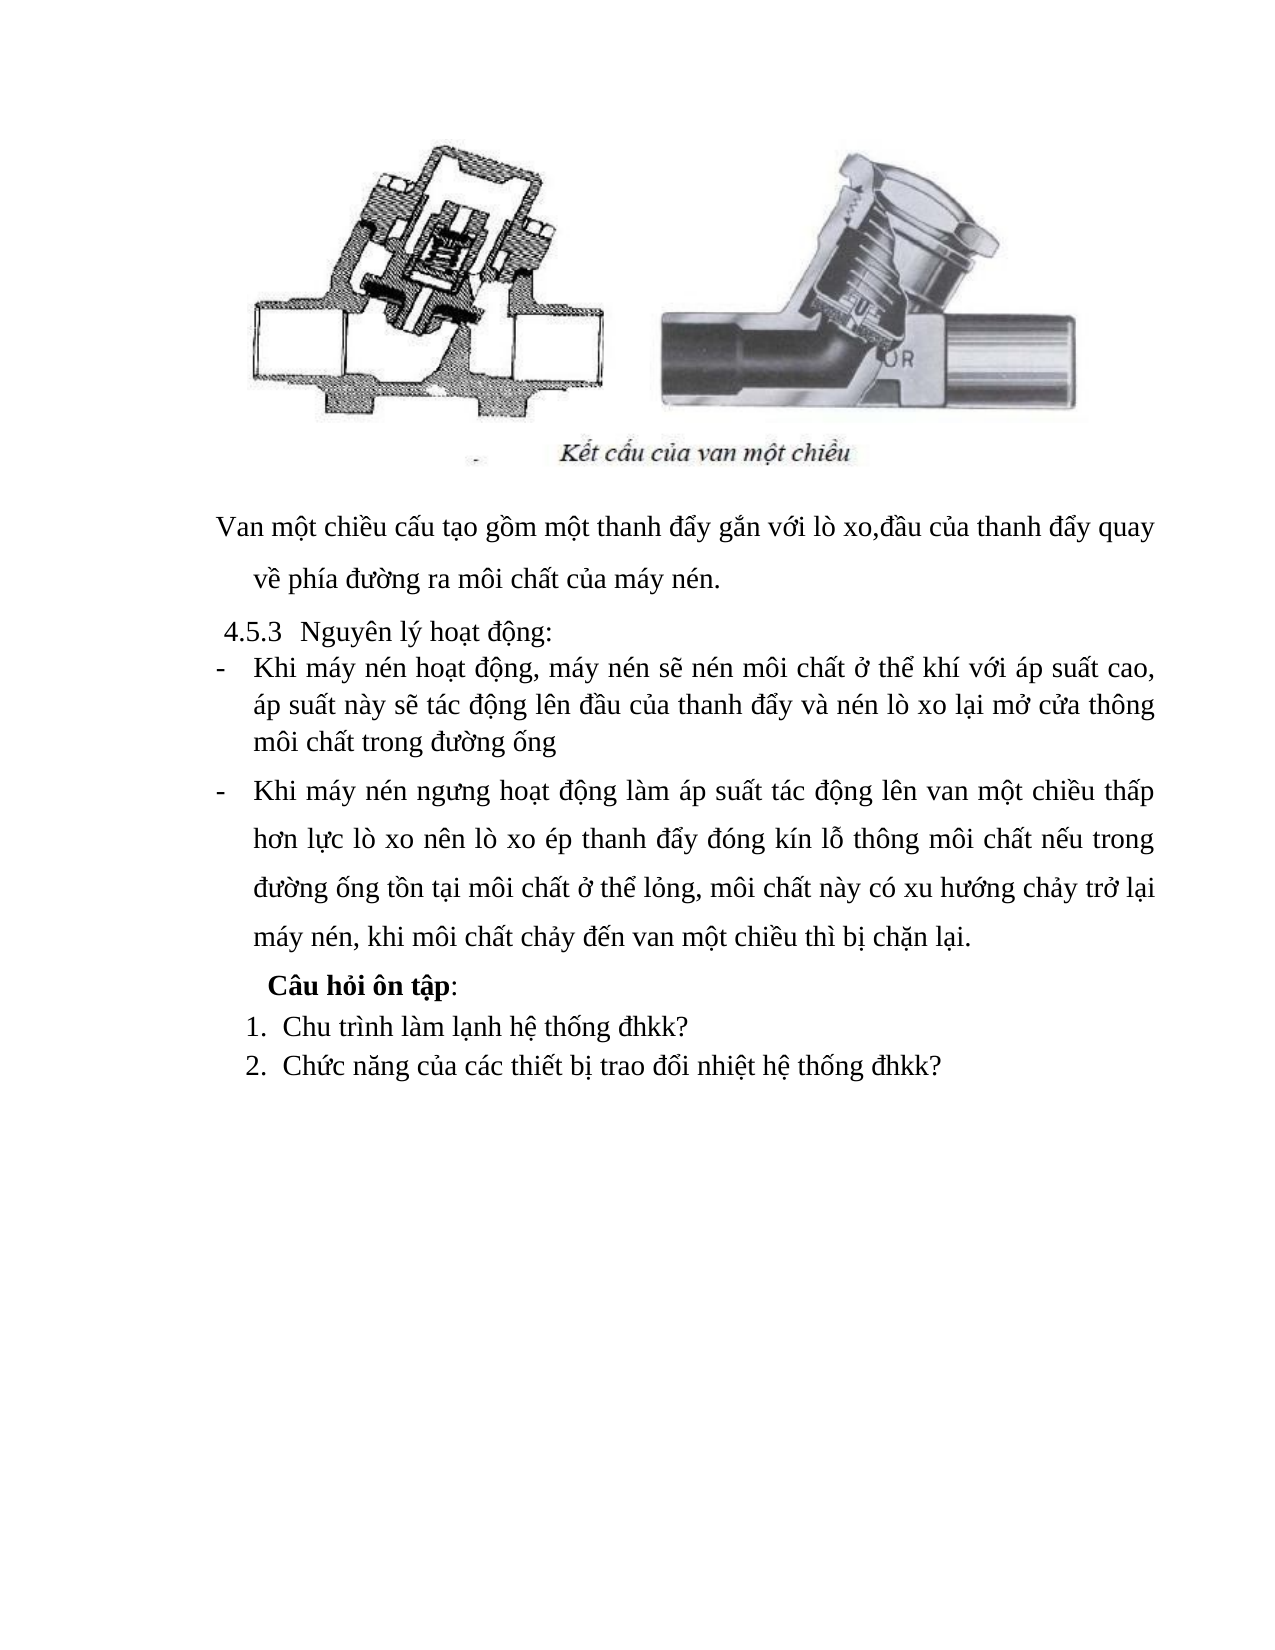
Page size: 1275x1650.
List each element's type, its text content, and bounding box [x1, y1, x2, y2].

list Khi máy nén ngưng hoạt động làm áp suất tác động lên van một chiều thấp hơn lực lò xo nên lò xo ép thanh đẩy đóng kín lỗ thông môi chất nếu trong đường ống tồn tại môi chất ở thể lỏng, môi chất này có xu hướng chảy trở lại máy nén, khi môi chất chảy đến van một chiều thì bị chặn lại. [216, 773, 1156, 952]
subtitle Câu hỏi ôn tập: [267, 968, 1200, 1002]
list Khi máy nén hoạt động, máy nén sẽ nén môi chất ở thể khí với áp suất cao, áp suất này sẽ tác động lên đầu của thanh đẩy và nén lò xo lại mở cửa thông môi chất trong đường ống [216, 651, 1155, 758]
list Chức năng của các thiết bị trao đổi nhiệt hệ thống đhkk? [245, 1048, 1200, 1082]
picture [247, 139, 1089, 468]
list Chu trình làm lạnh hệ thống đhkk? [245, 1009, 1200, 1042]
text Van một chiều cấu tạo gồm một thanh đẩy gắn với lò xo,đầu của thanh đẩy quay về phía đường ra môi chất của máy nén. [215, 509, 1156, 595]
list Nguyên lý hoạt động: [223, 614, 1200, 648]
